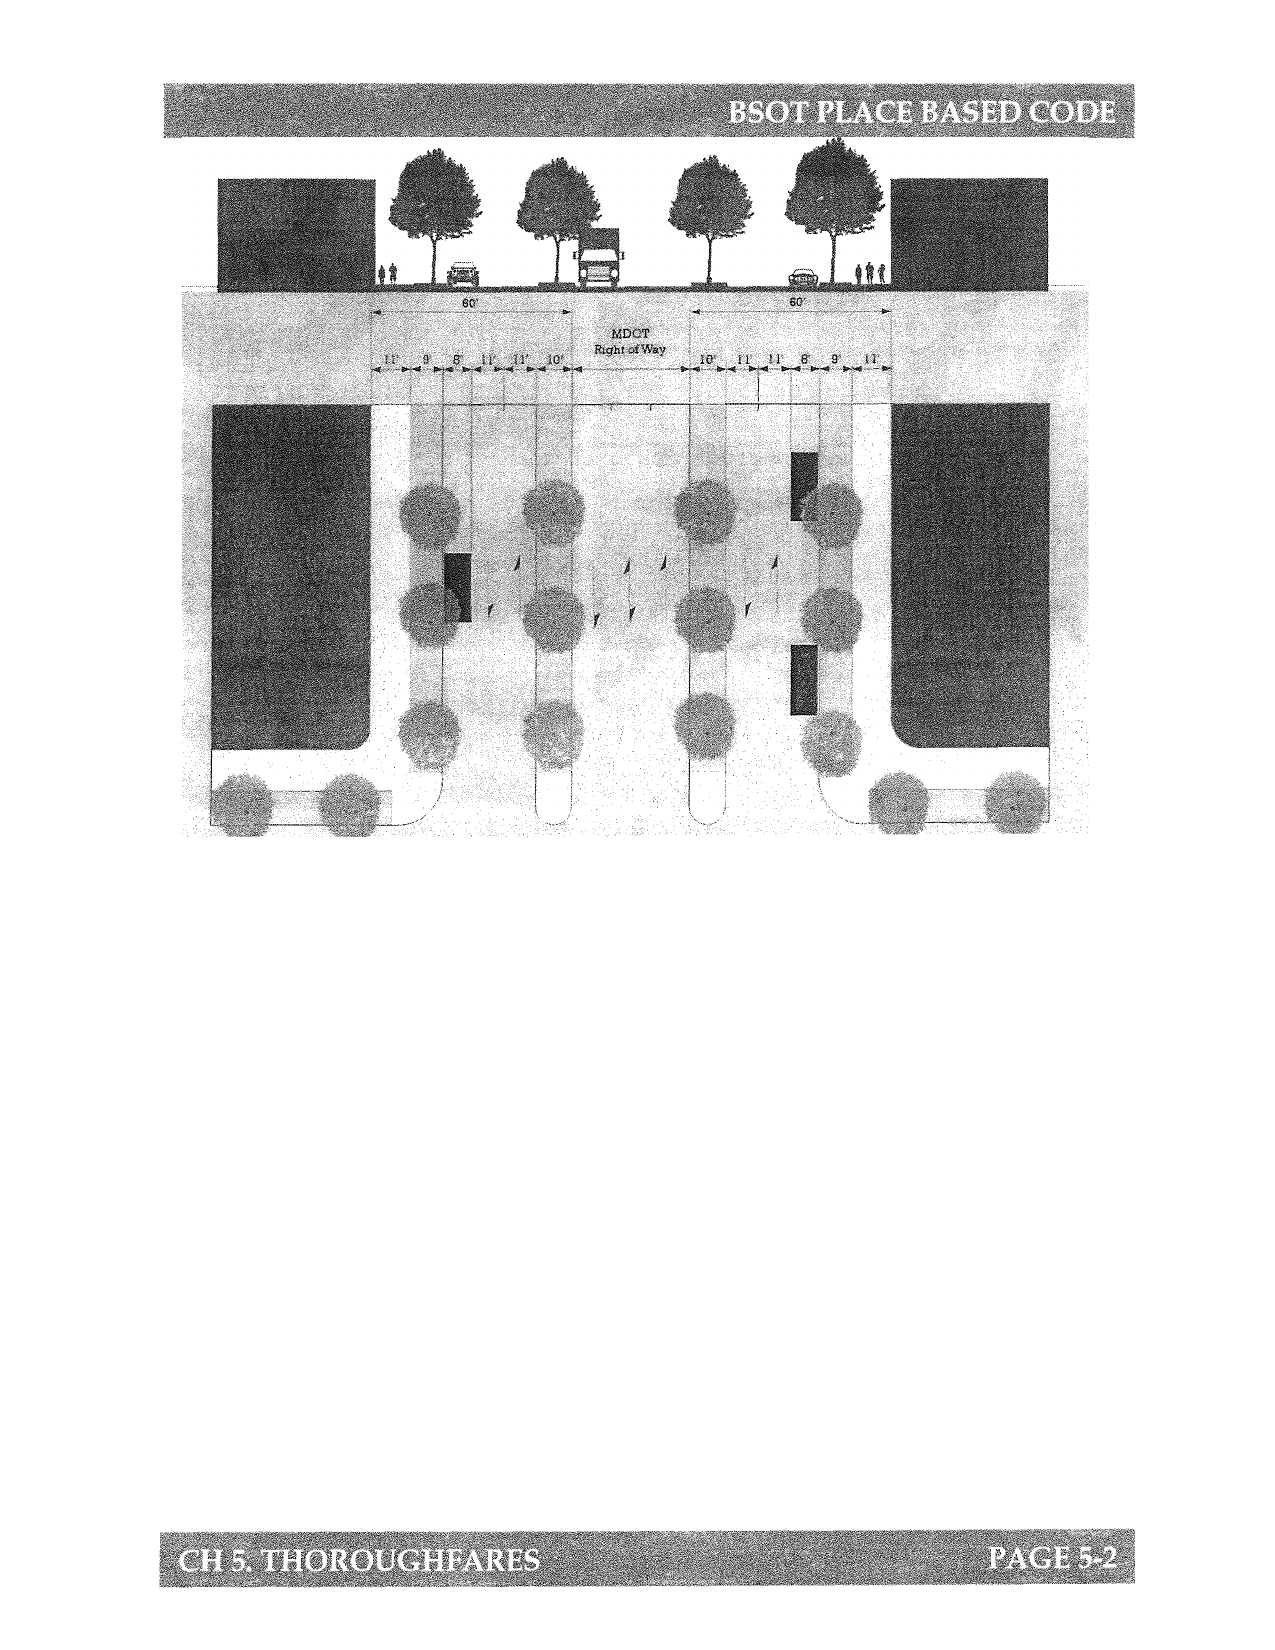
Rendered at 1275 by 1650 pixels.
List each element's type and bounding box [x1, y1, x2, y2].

picture [163, 81, 1136, 837]
picture [158, 1527, 1137, 1588]
